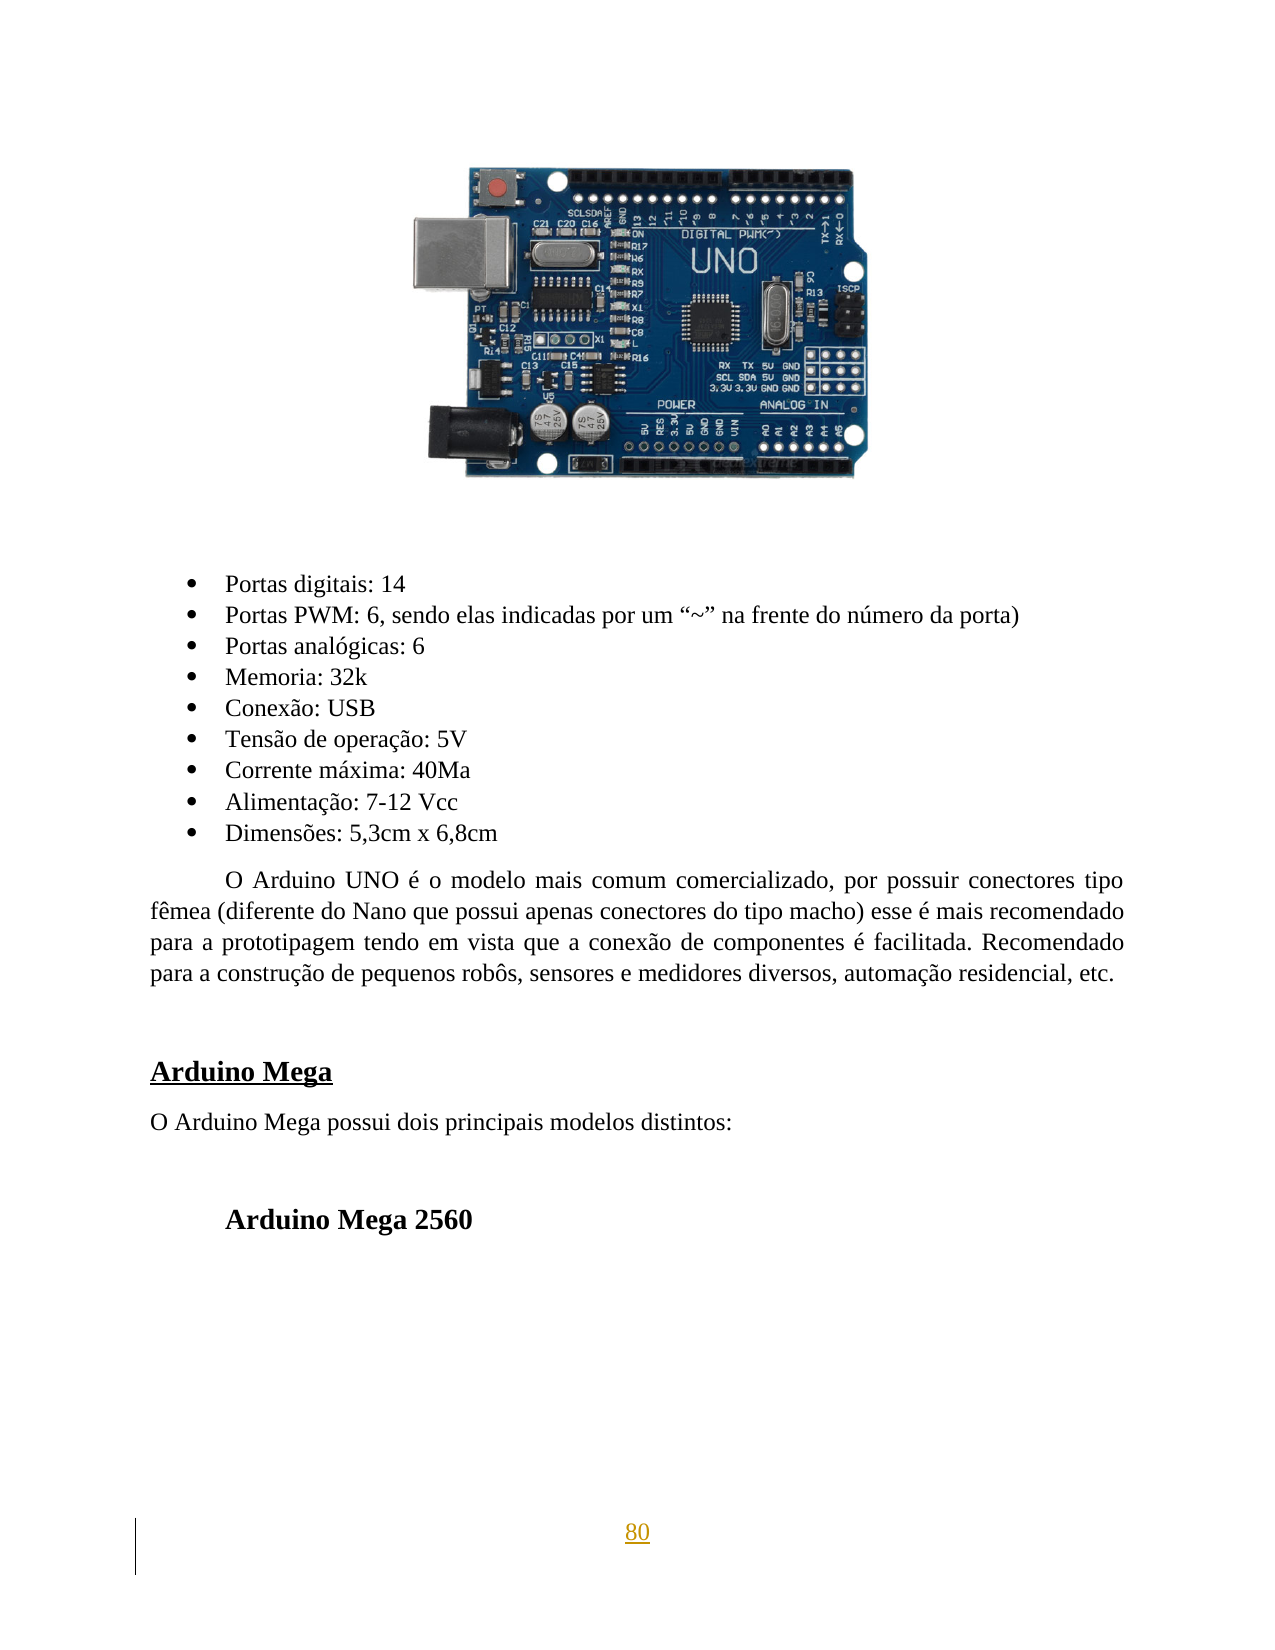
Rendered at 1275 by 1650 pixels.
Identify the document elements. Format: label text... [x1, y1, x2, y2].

list Portas analógicas: 6 [187, 631, 1125, 660]
text O Arduino Mega possui dois principais modelos distintos: [150, 1107, 1125, 1135]
text Arduino Mega [150, 1054, 1125, 1087]
list Conexão: USB [187, 693, 1125, 722]
list Portas PWM: 6, sendo elas indicadas por um “~” na frente do número da porta) [187, 600, 1125, 629]
list Corrente máxima: 40Ma [187, 756, 1125, 784]
list Dimensões: 5,3cm x 6,8cm [187, 818, 1125, 846]
text O Arduino UNO é o modelo mais comum comercializado, por possuir conectores tipo fêmea (diferente do Nano que possui apenas conectores do tipo macho) esse é mais recomendado para a prototipagem tendo em vista que a conexão de componentes é facilitada. Recomendado para a construção de pequenos robôs, sensores e medidores diversos, automação residencial, etc. [150, 865, 1125, 987]
text Arduino Mega 2560 [150, 1202, 1125, 1236]
list Alimentação: 7-12 Vcc [187, 787, 1125, 815]
list Memoria: 32k [187, 662, 1125, 691]
picture [389, 150, 886, 503]
list Tensão de operação: 5V [187, 724, 1125, 753]
list Portas digitais: 14 [187, 569, 1125, 598]
